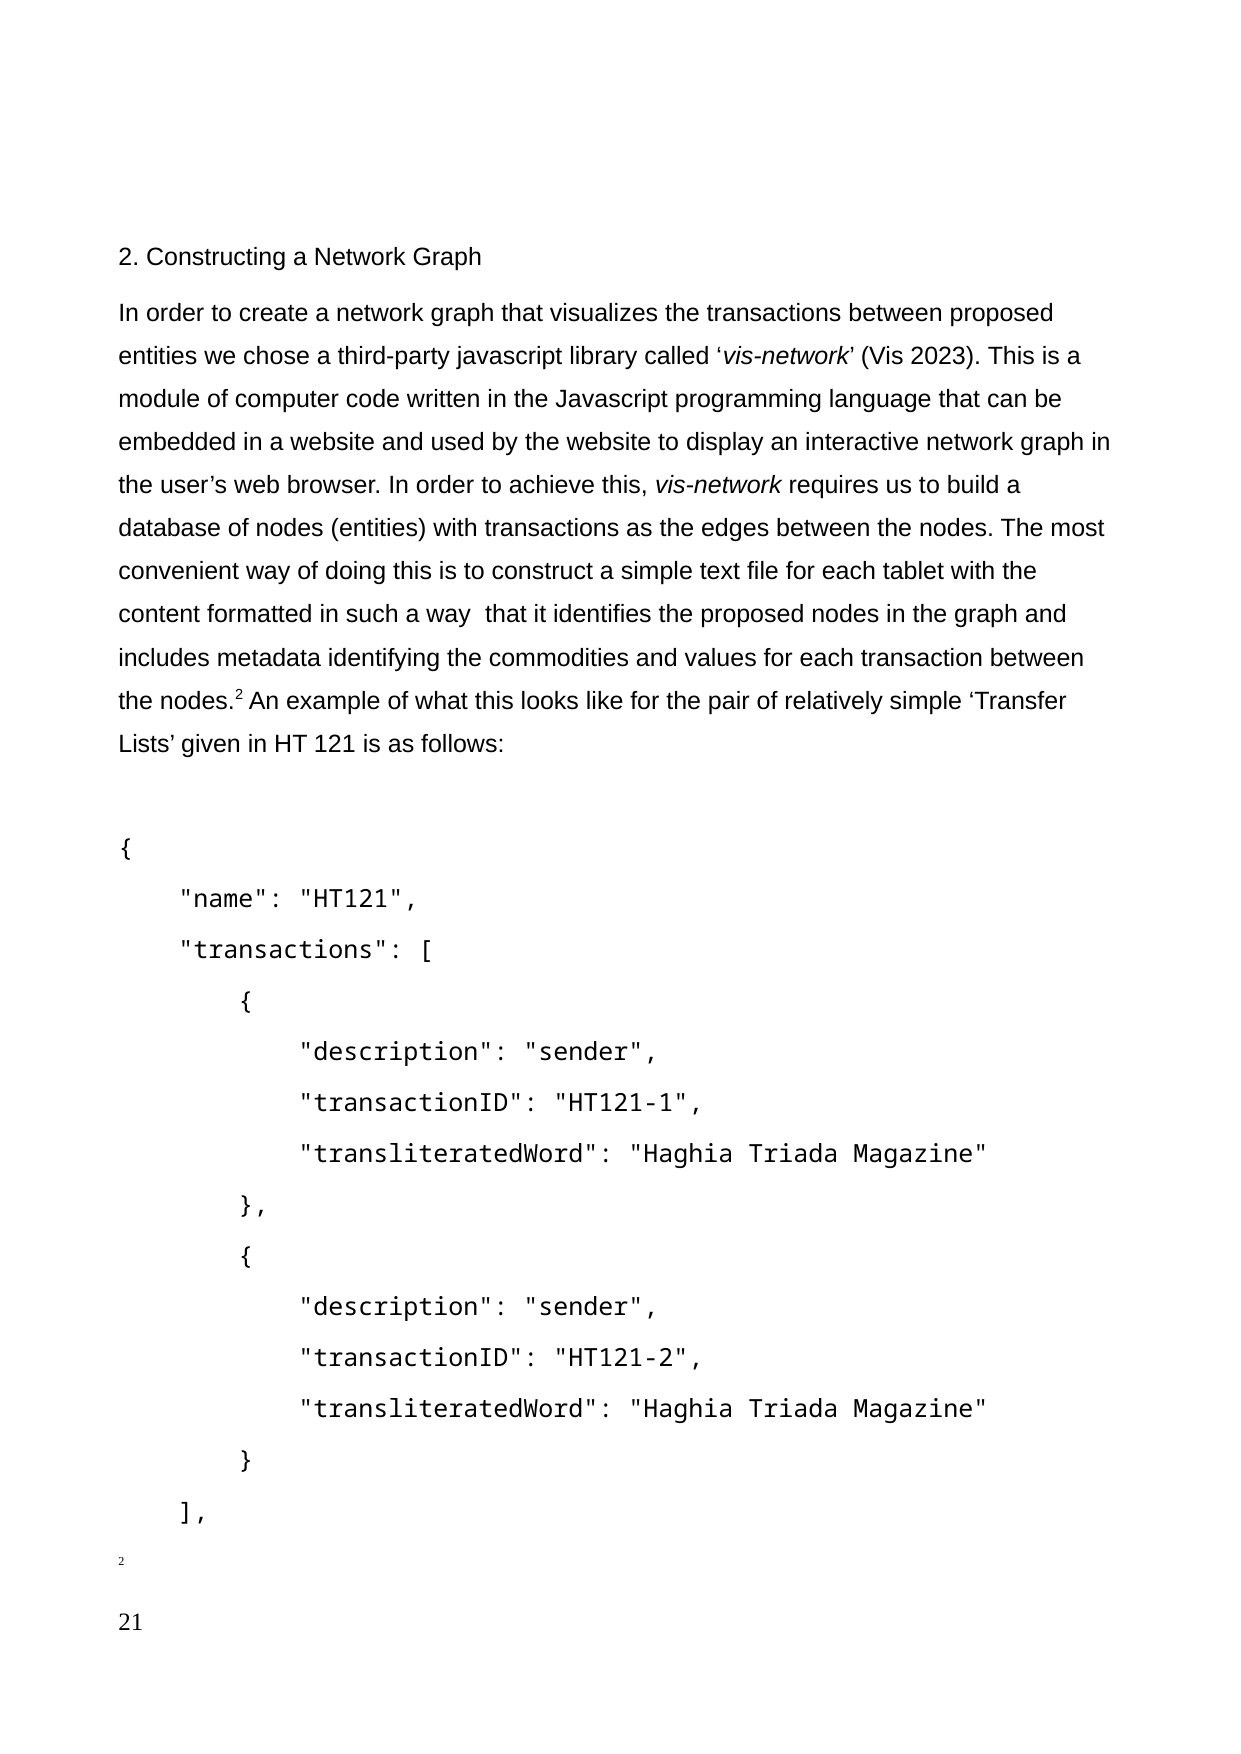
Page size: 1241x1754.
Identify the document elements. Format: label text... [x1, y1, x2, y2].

text "transliteratedWord": "Haghia Triada Magazine" [118, 1136, 1122, 1170]
text "name": "HT121", [118, 881, 1122, 915]
text { [118, 829, 1122, 864]
text In order to create a network graph that visualizes the transactions between proposed entities we chose a third-party javascript library called is. This usedto display an interactive network graph in web browser. is requires us to build a database of nodes (entities) with transactions as the edges between the nodes. The most convenient way of doing this is to construct a file that identifies the proposed nodes in the graph and includes metadata identifying the commodities and values for each transaction between the nodes. An example of what this looks like for the par of relatively simple ‘Transfer Lists’ given in HT121 is as follows: [118, 297, 1122, 757]
text "description": "sender", [118, 1034, 1122, 1068]
text }, [118, 1187, 1122, 1221]
text { [118, 983, 1122, 1017]
text { [118, 1238, 1122, 1272]
text "transactionID": "HT121-2", [118, 1340, 1122, 1374]
text "transactionID": "HT121-1", [118, 1085, 1122, 1119]
text "transactions": [ [118, 932, 1122, 966]
subtitle 2. Constructing a Network Graph [118, 242, 1122, 271]
text "description": "sender", [118, 1289, 1122, 1323]
text "transliteratedWord": "Haghia Triada Magazine" [118, 1391, 1122, 1425]
text } [118, 1442, 1122, 1476]
text ], [118, 1493, 1122, 1527]
